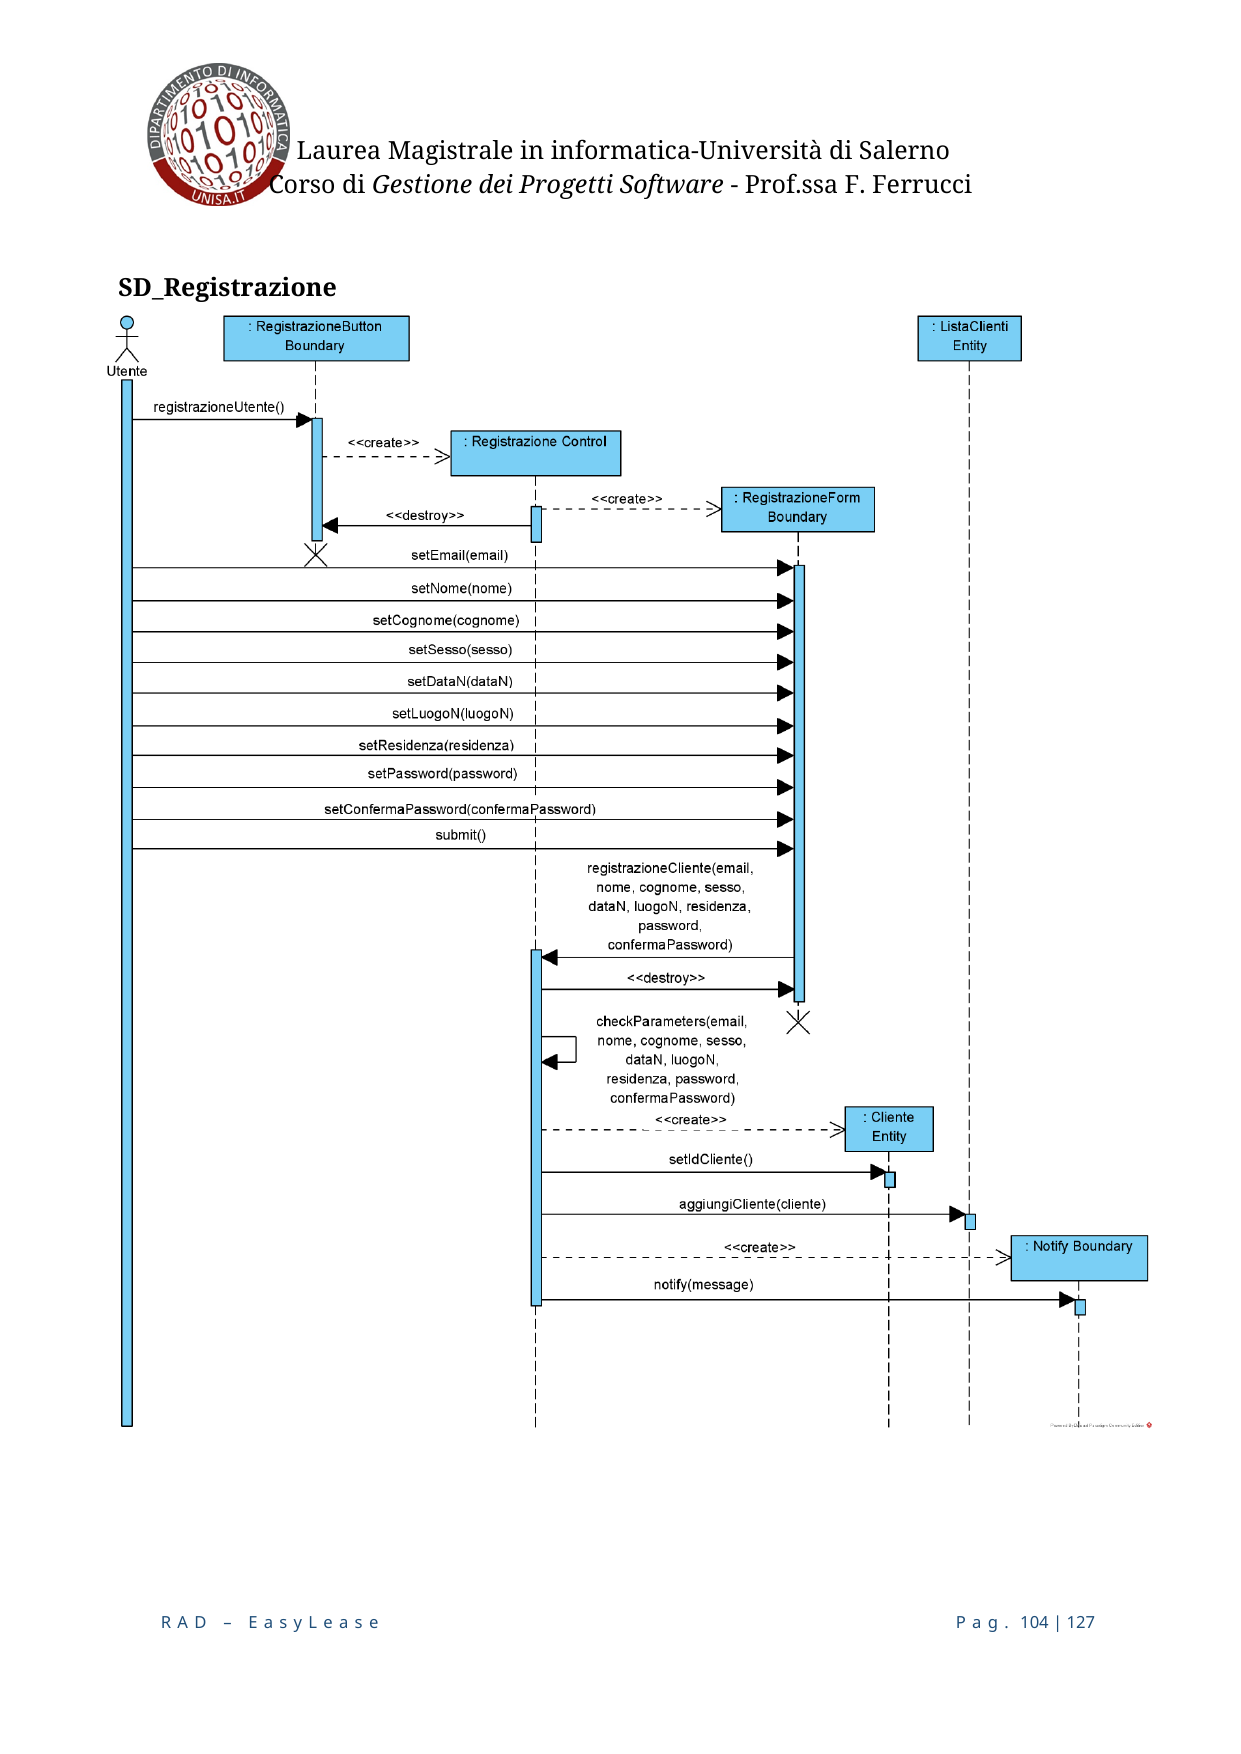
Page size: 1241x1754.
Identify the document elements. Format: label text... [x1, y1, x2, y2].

picture [147, 63, 290, 206]
text SD_Registrazione [118, 269, 1122, 303]
picture [86, 313, 1154, 1432]
